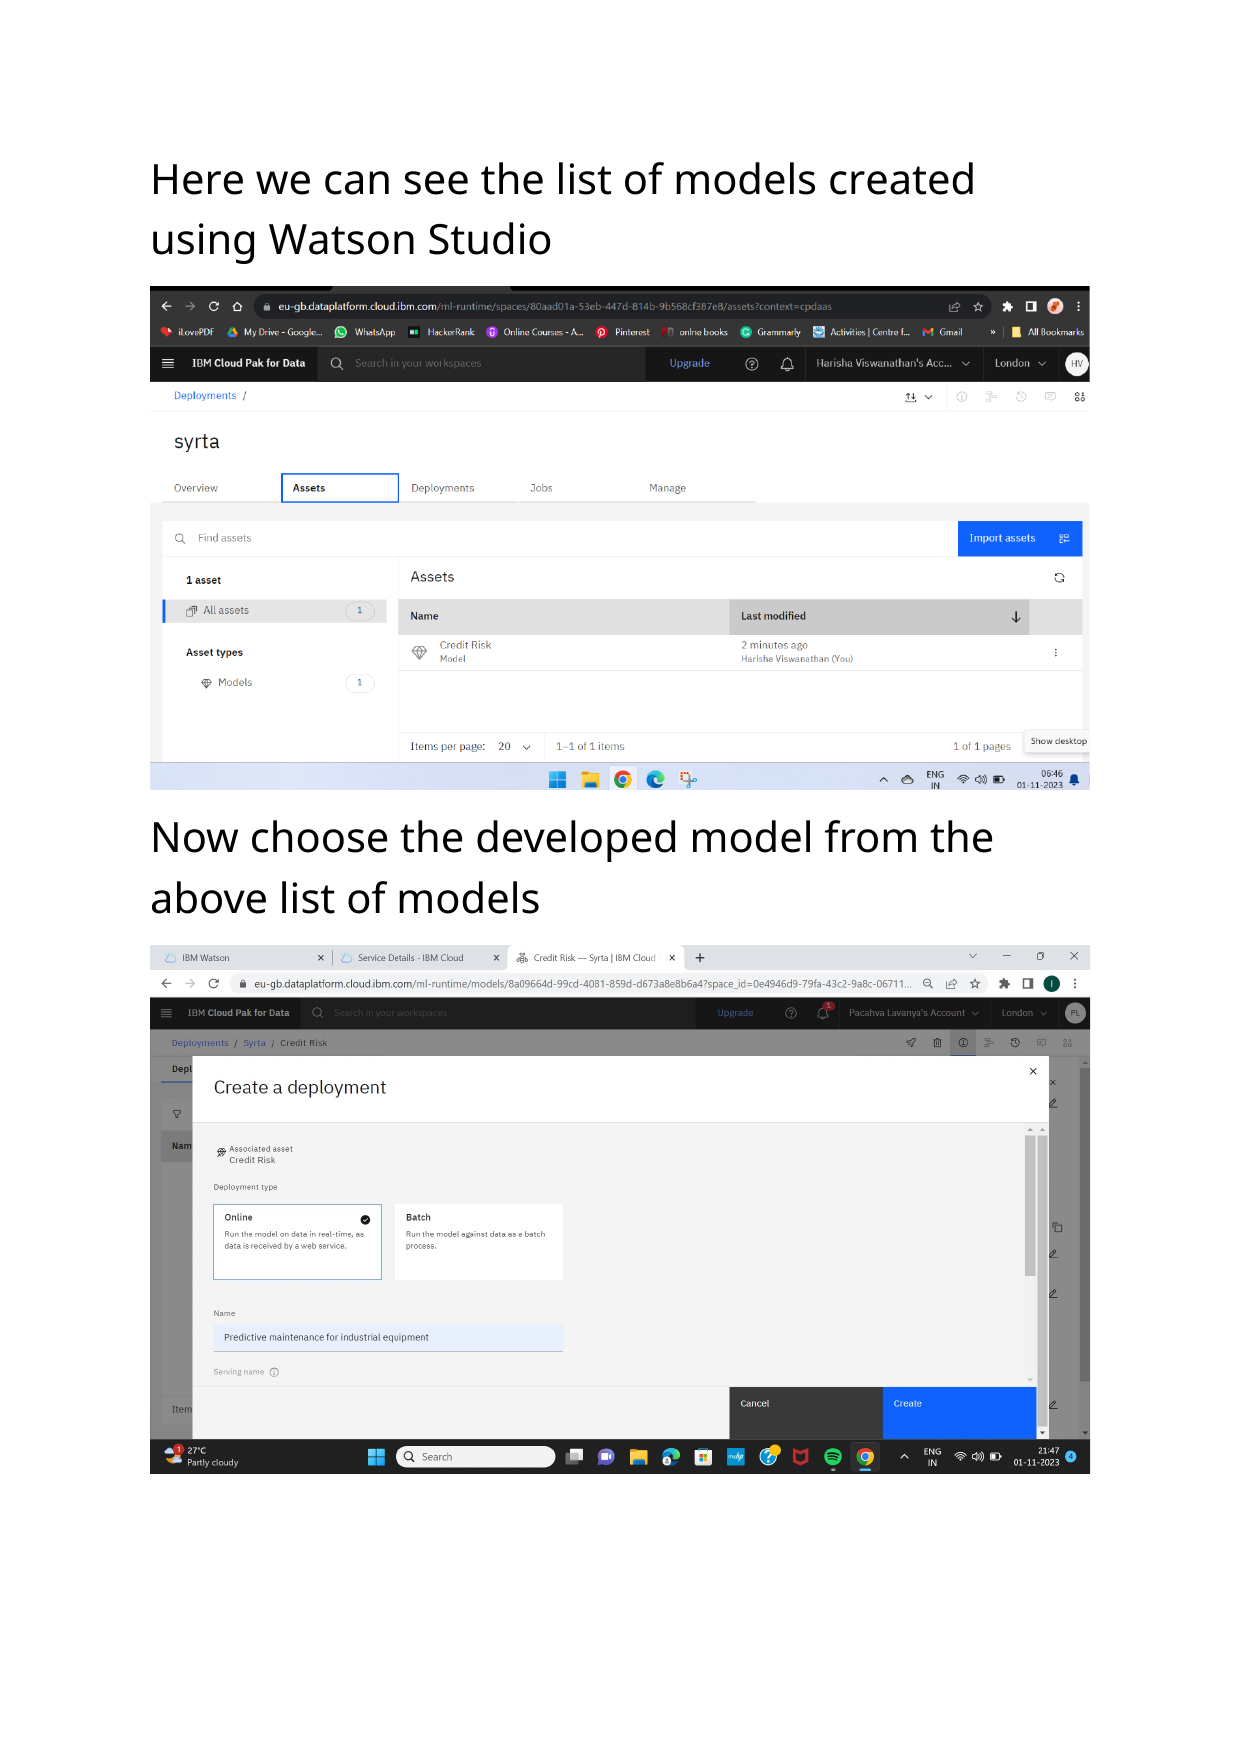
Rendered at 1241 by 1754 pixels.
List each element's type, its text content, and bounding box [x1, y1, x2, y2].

picture [150, 286, 1090, 790]
picture [150, 945, 1091, 1474]
text Here we can see the list of models created using Watson Studio [150, 150, 1090, 267]
text Now choose the developed model from the above list of models [150, 808, 1090, 925]
